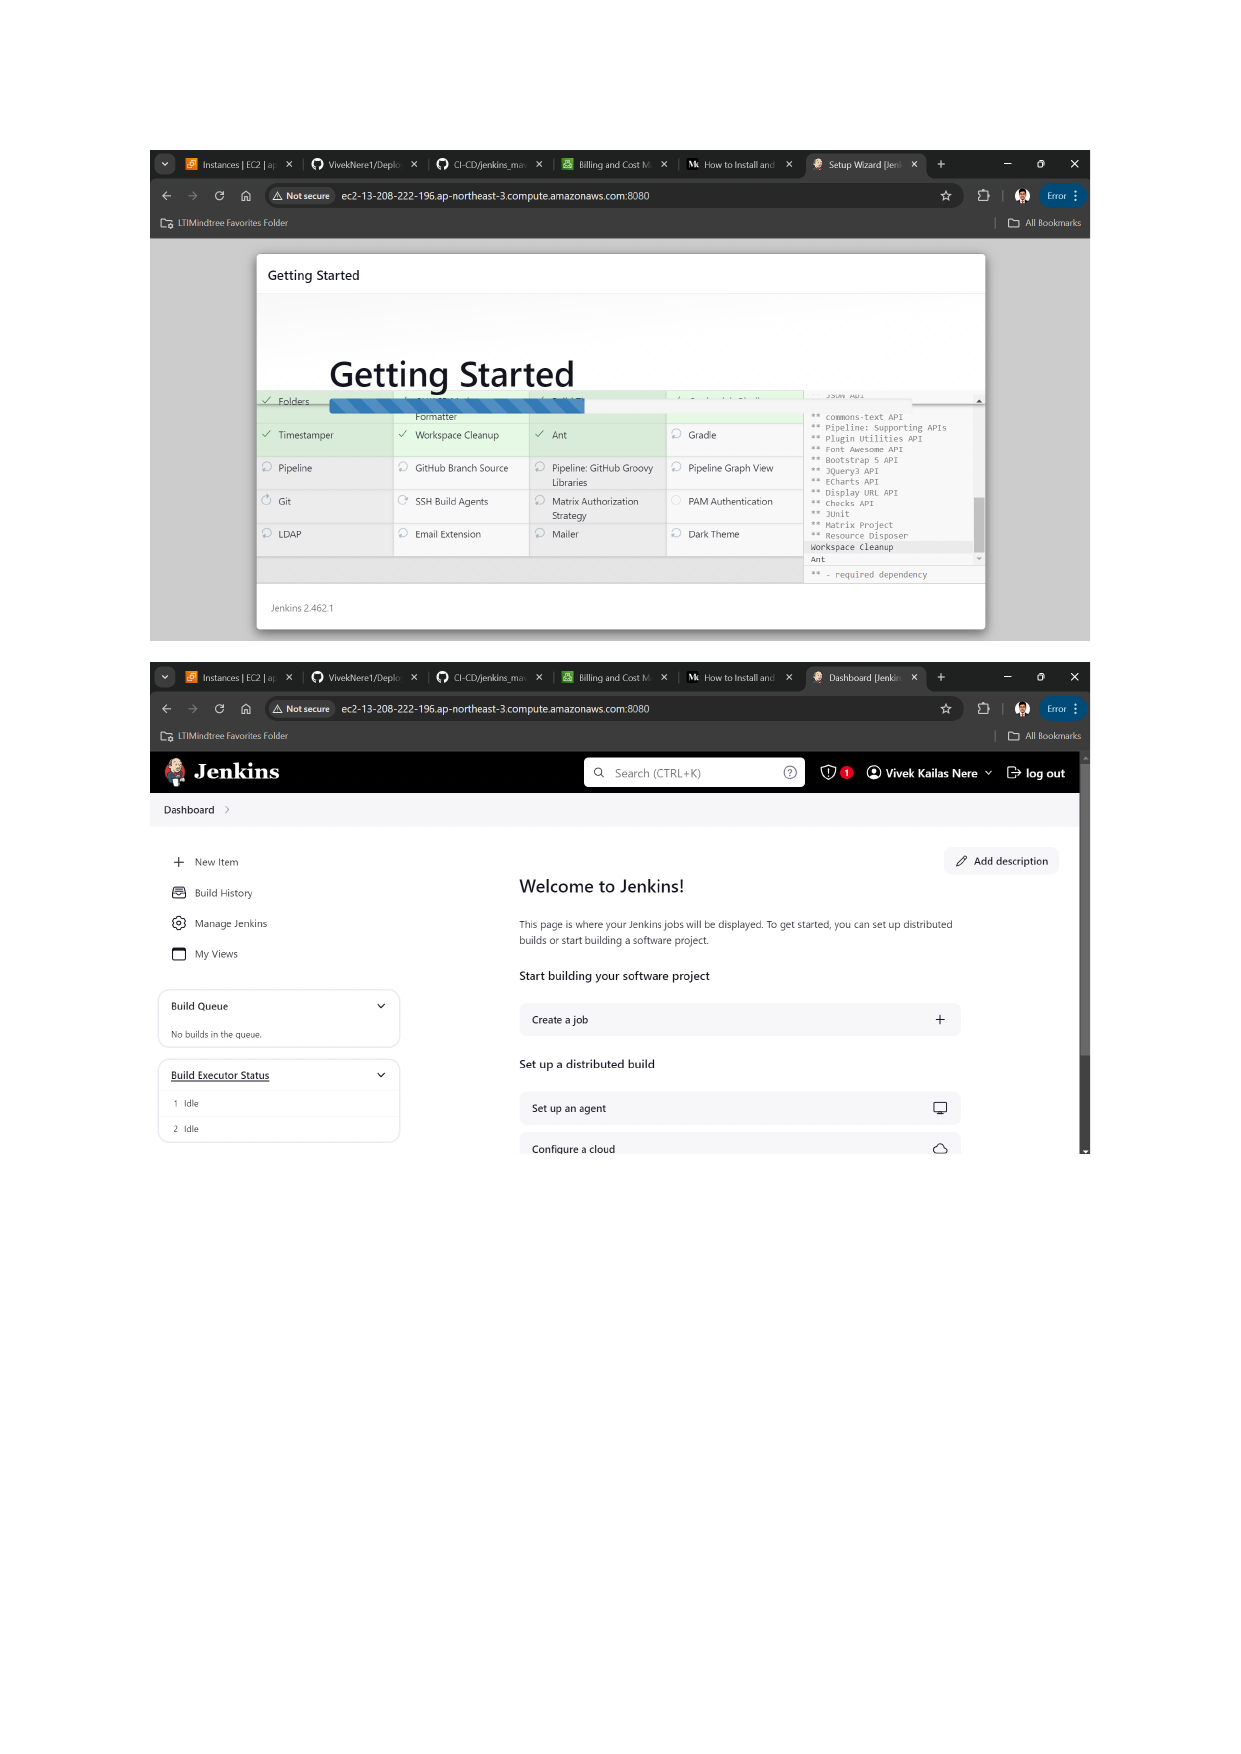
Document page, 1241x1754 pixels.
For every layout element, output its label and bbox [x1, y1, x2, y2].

picture [150, 662, 1091, 1154]
picture [150, 150, 1091, 641]
